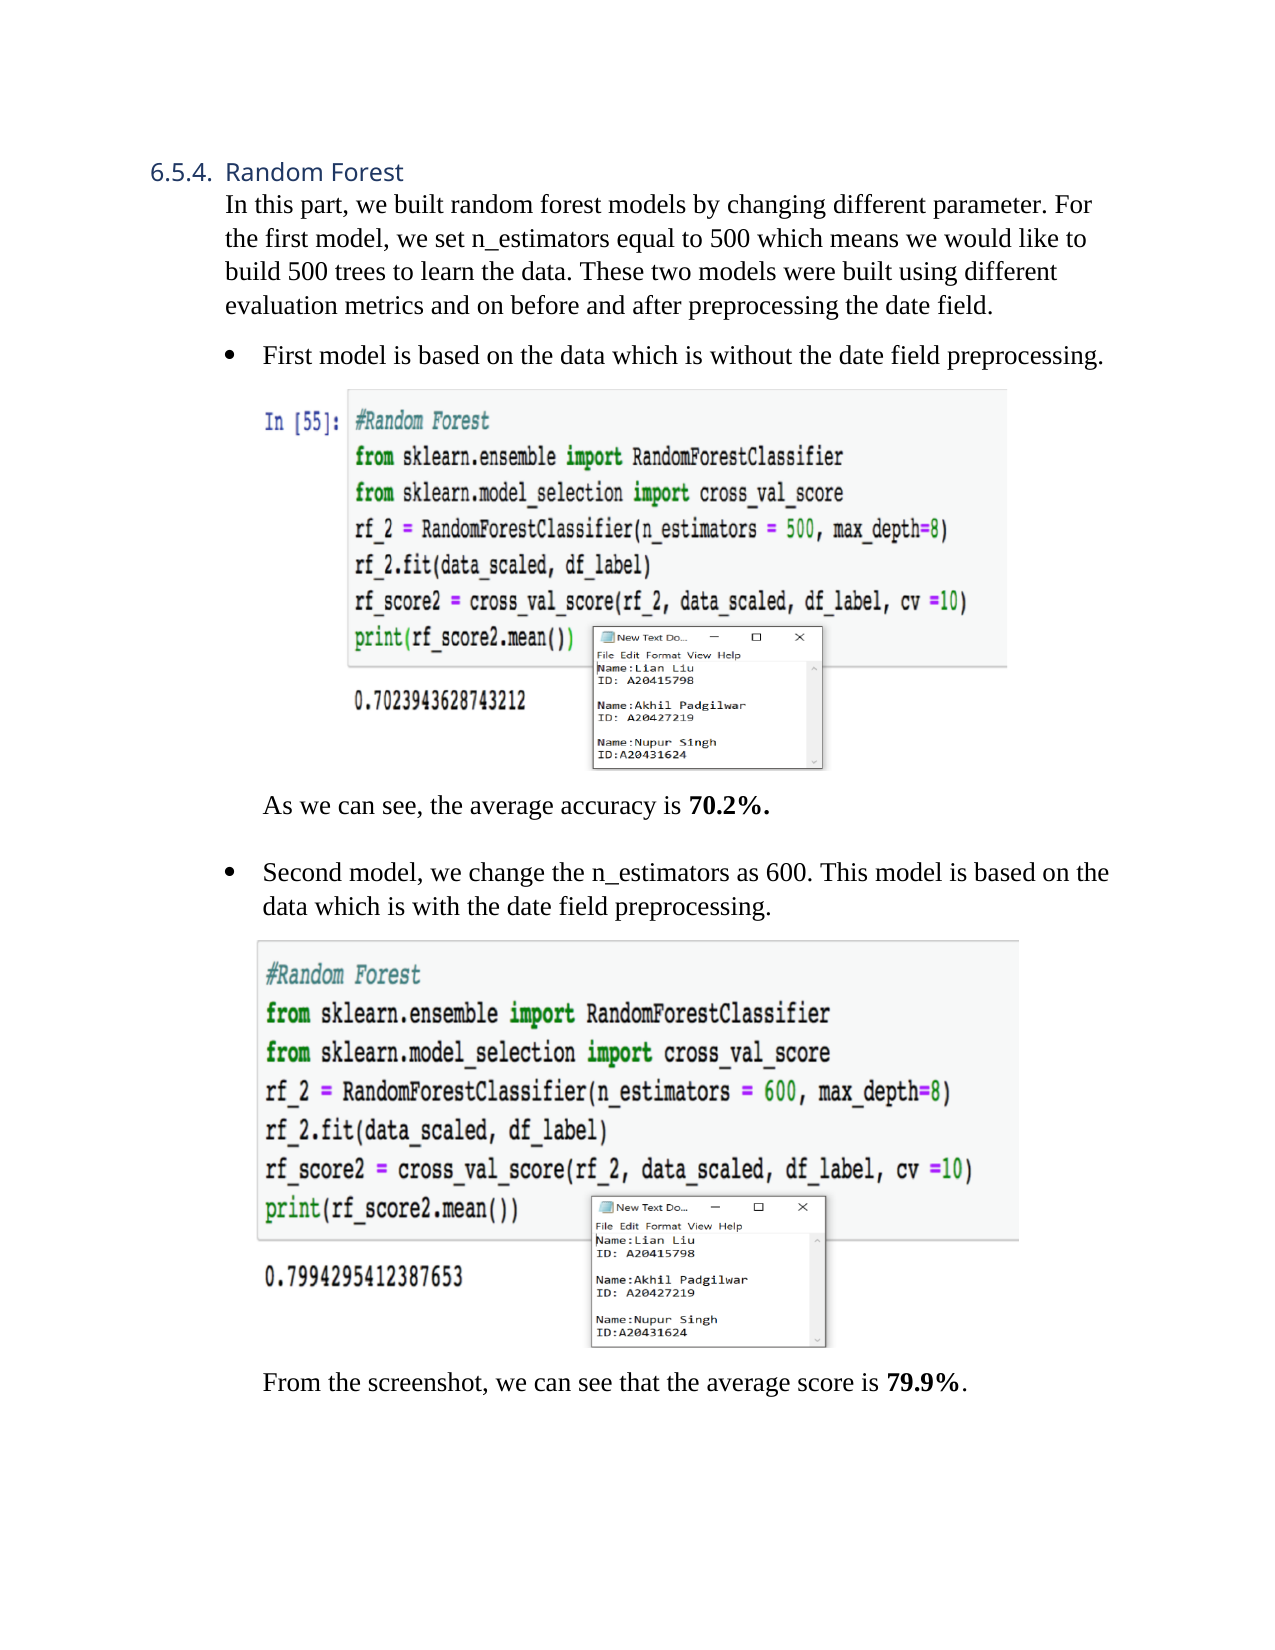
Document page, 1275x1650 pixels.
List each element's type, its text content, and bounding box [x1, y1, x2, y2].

text In this part, we built random forest models by changing different parameter. For the first model, we set n_estimators equal to 500 which means we would like to build 500 trees to learn the data. These two models were built using different evaluation metrics and on before and after preprocessing the date field. [225, 188, 1125, 320]
subtitle Random Forest [150, 154, 1125, 188]
list First model is based on the data which is without the date field preprocessing. [225, 339, 1125, 370]
list As we can see, the average accuracy is 70.2%. [262, 789, 1125, 820]
picture [256, 940, 1019, 1348]
list Second model, we change the n_estimators as 600. This model is based on the data which is with the date field preprocessing. [225, 856, 1125, 921]
list From the screenshot, we can see that the average score is 79.9%. [262, 1366, 1125, 1398]
picture [261, 389, 1014, 771]
